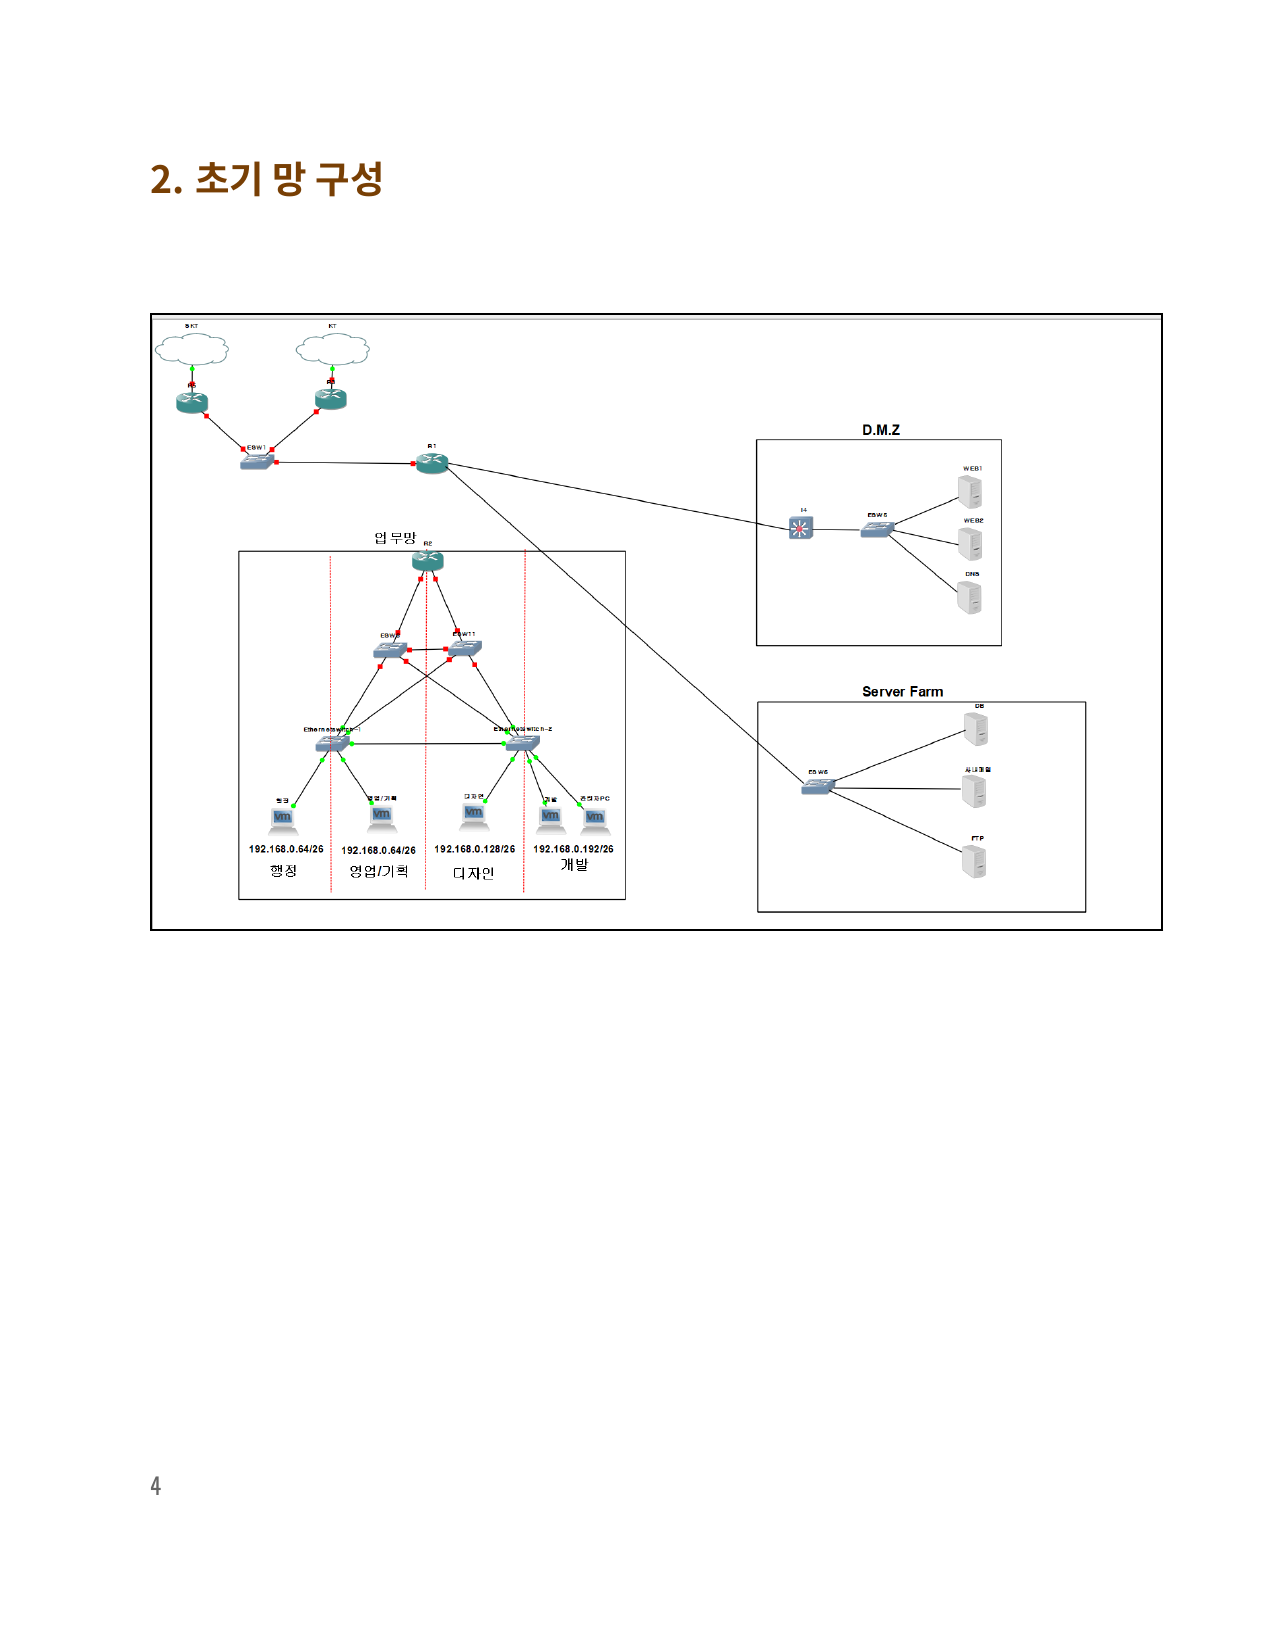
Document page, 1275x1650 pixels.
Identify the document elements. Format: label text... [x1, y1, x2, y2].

picture [152, 315, 1161, 929]
text 2. 초기 망 구성 [150, 150, 1125, 204]
